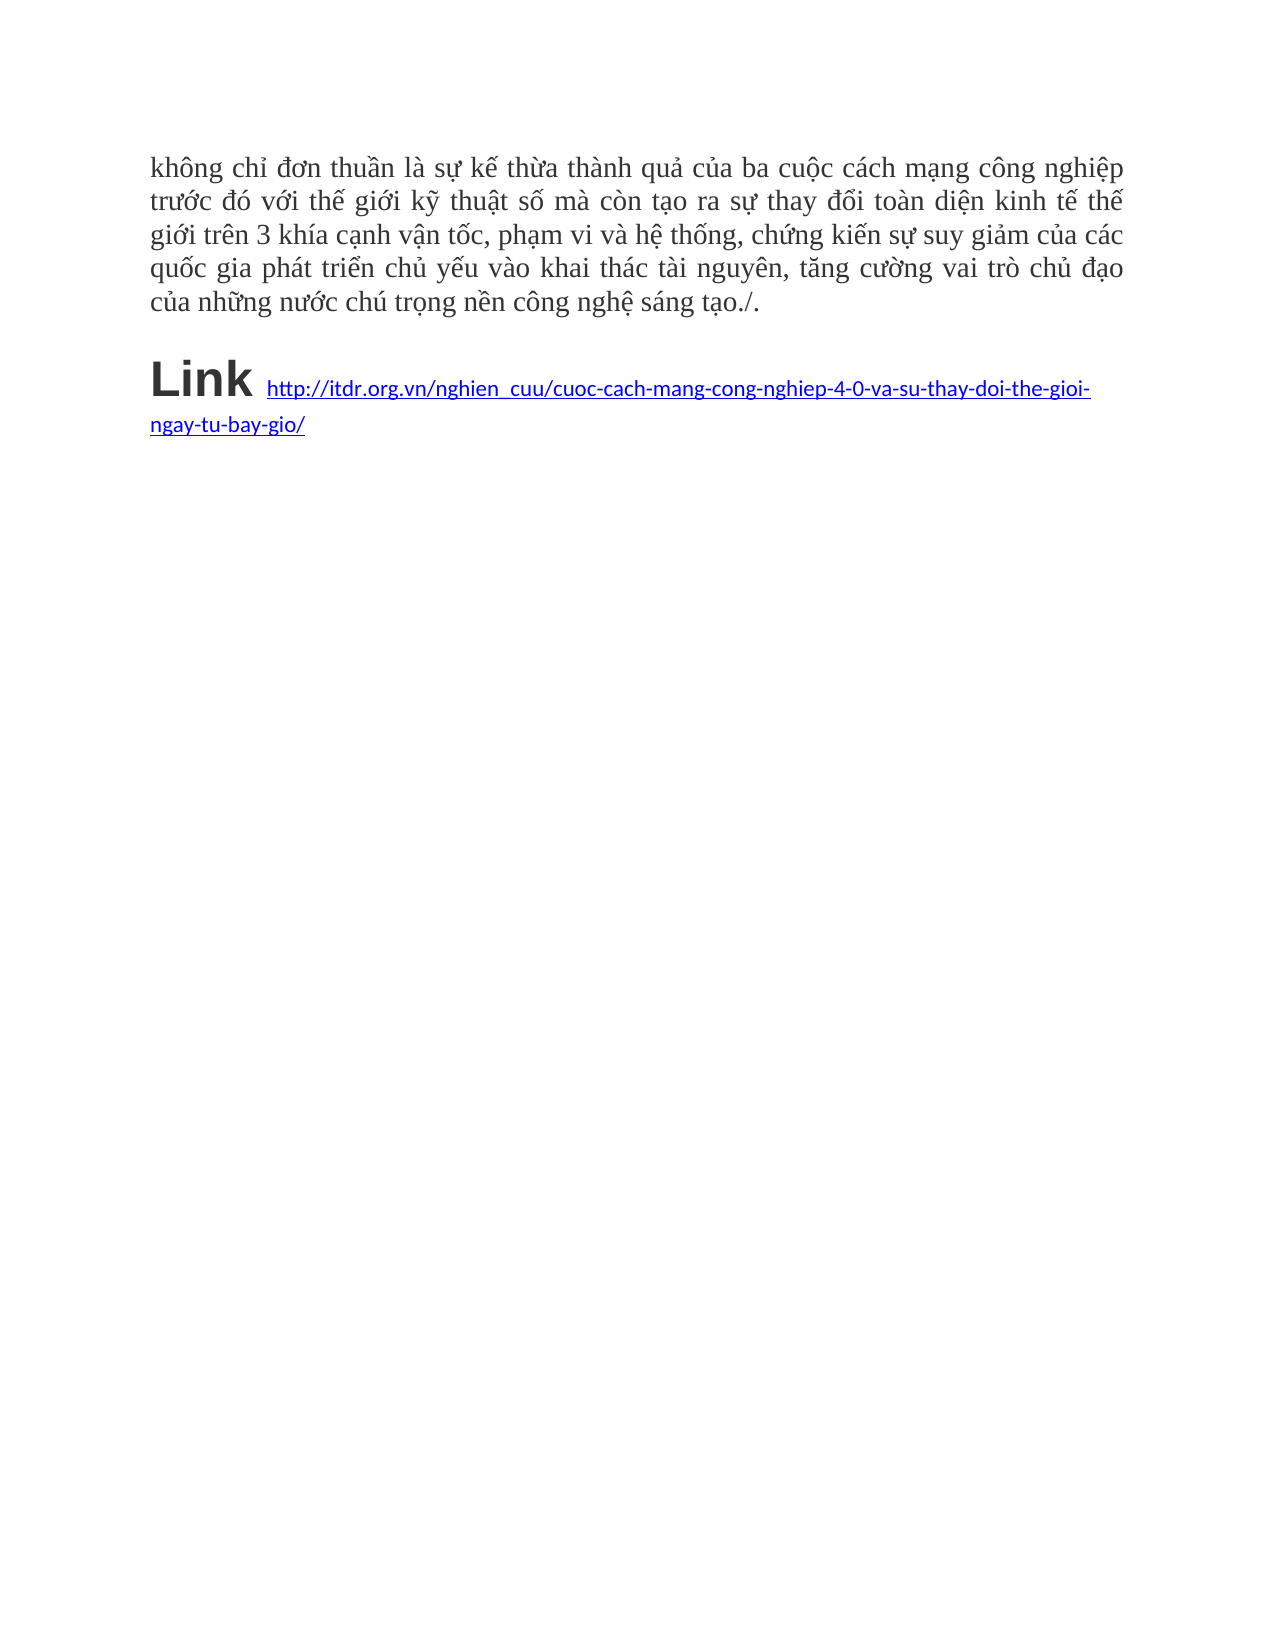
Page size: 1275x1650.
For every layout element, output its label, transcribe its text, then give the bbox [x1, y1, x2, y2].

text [150, 150, 1125, 318]
text Link http://itdr.org.vn/nghien_cuu/cuoc-cach-mang-cong-nghiep-4-0-va-su-thay-doi-the-gioi-ngay-tu-bay-gio/ [150, 349, 1125, 439]
